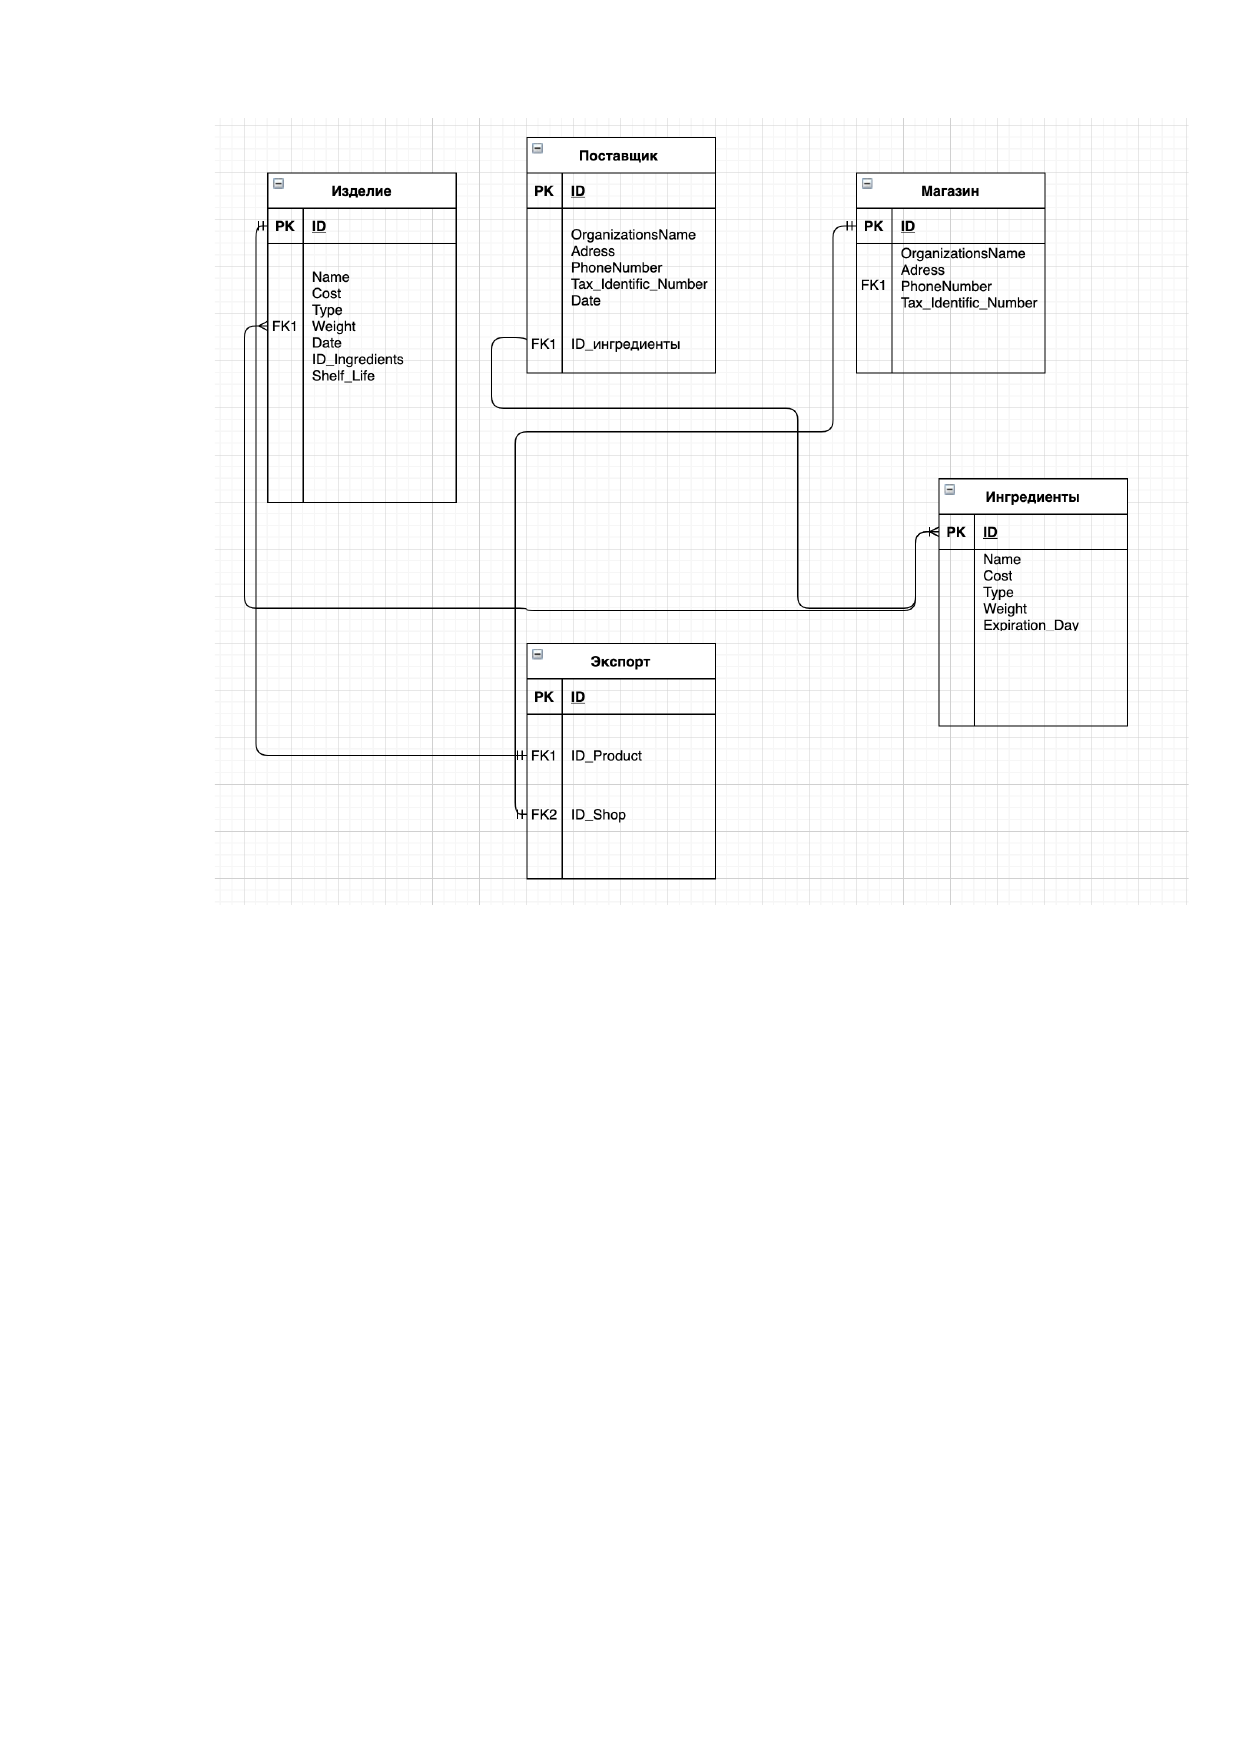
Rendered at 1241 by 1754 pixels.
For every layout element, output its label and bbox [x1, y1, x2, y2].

picture [214, 118, 1189, 905]
